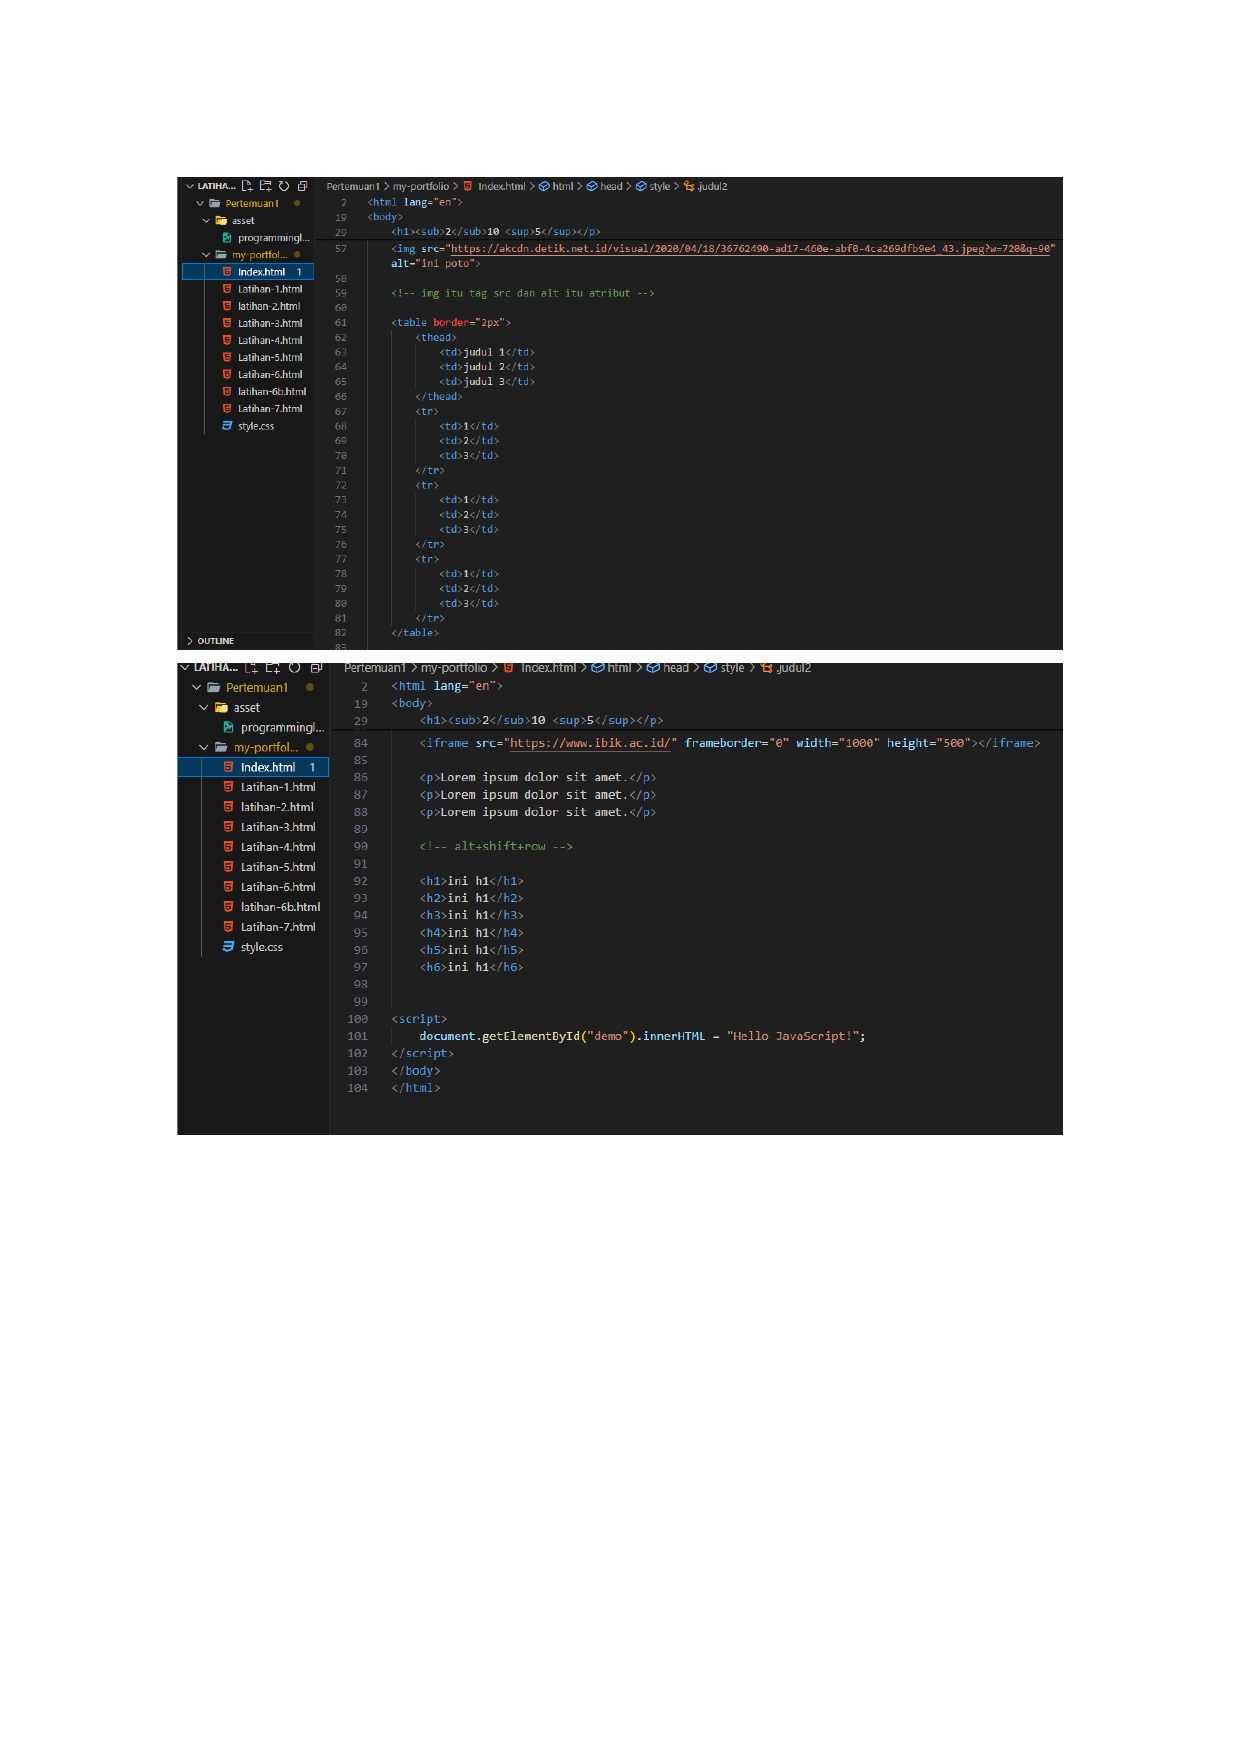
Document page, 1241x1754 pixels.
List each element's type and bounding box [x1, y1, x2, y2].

picture [177, 663, 1063, 1135]
picture [177, 177, 1063, 650]
